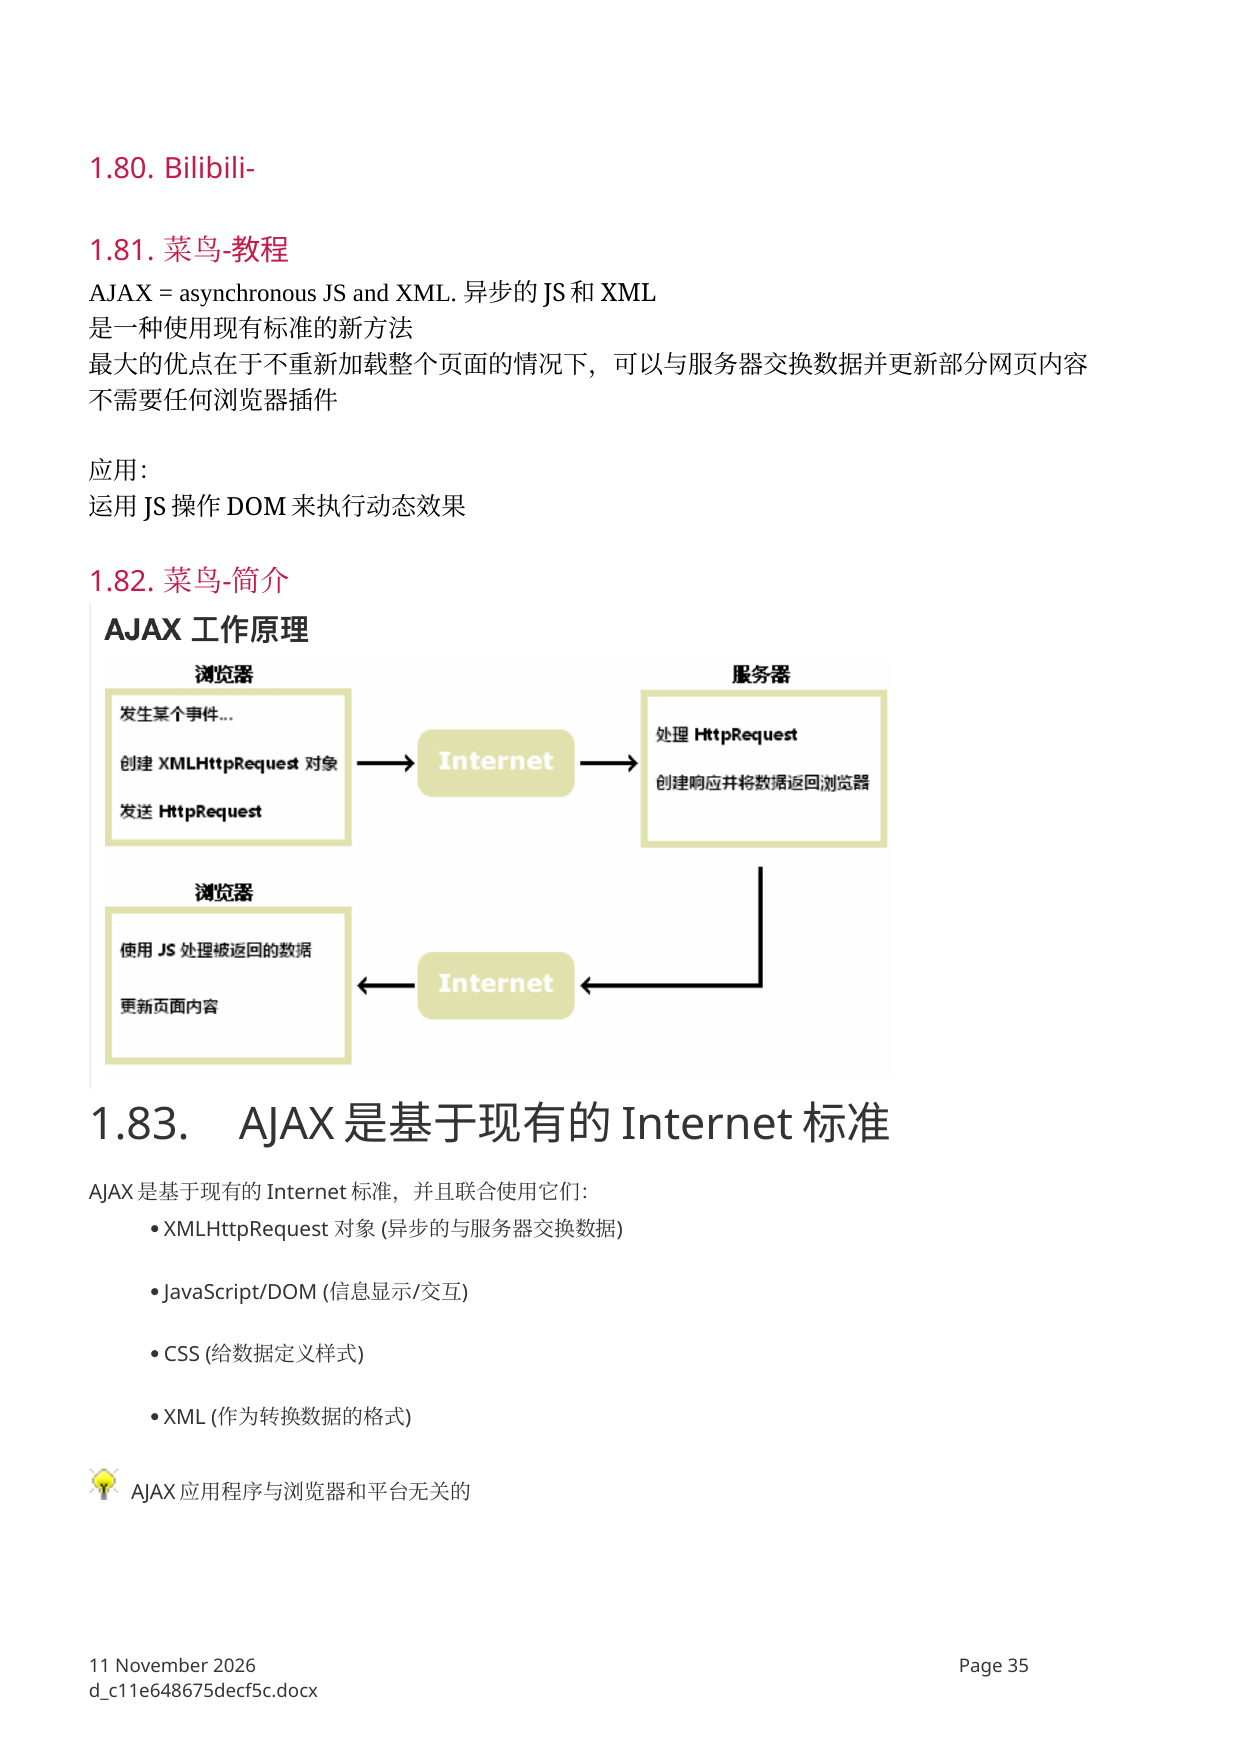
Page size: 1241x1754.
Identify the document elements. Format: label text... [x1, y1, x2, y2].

list XML (作为转换数据的格式) [151, 1393, 1152, 1430]
text 是一种使用现有标准的新方法 [89, 309, 1152, 345]
subtitle 菜鸟-简介 [89, 558, 1155, 600]
text 不需要任何浏览器插件 [89, 381, 1152, 417]
picture [88, 603, 907, 1089]
list JavaScript/DOM (信息显示/交互) [151, 1268, 1152, 1305]
picture [88, 1467, 121, 1500]
list CSS (给数据定义样式) [151, 1330, 1152, 1368]
text 运用JS操作DOM来执行动态效果 [89, 487, 1152, 523]
text AJAX = asynchronous JS and XML. 异步的JS和XML [89, 273, 1152, 309]
text 最大的优点在于不重新加载整个页面的情况下，可以与服务器交换数据并更新部分网页内容 [89, 345, 1152, 381]
list XMLHttpRequest 对象 (异步的与服务器交换数据) [151, 1205, 1152, 1243]
text AJAX是基于现有的Internet标准，并且联合使用它们： [89, 1155, 1152, 1205]
subtitle 菜鸟-教程 [89, 226, 1155, 268]
subtitle Bilibili- [89, 148, 1155, 187]
subtitle AJAX是基于现有的Internet标准 [89, 1091, 1155, 1152]
text 应用： [89, 451, 1152, 487]
text AJAX应用程序与浏览器和平台无关的 [89, 1455, 1152, 1505]
